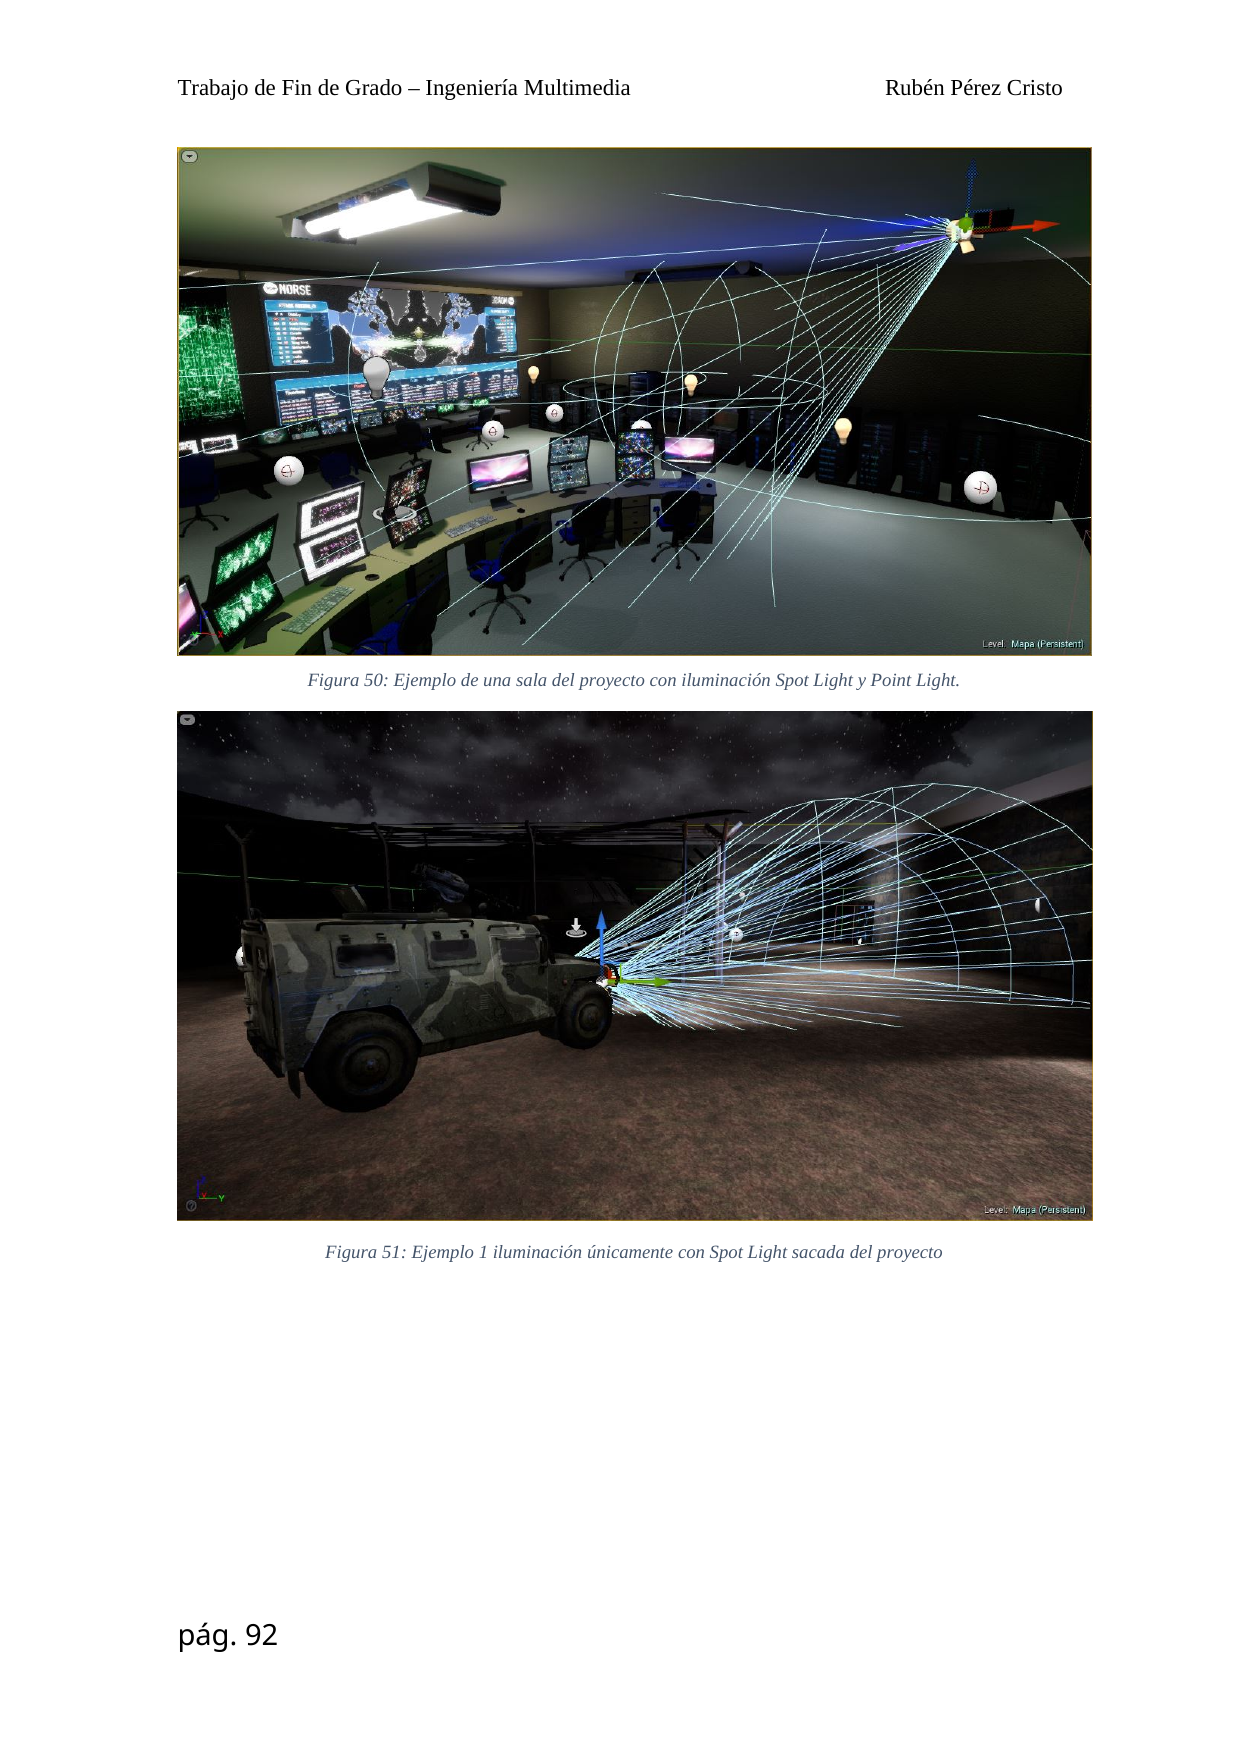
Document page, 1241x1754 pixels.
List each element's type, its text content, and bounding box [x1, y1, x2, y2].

picture [177, 147, 1092, 656]
picture [177, 711, 1093, 1221]
